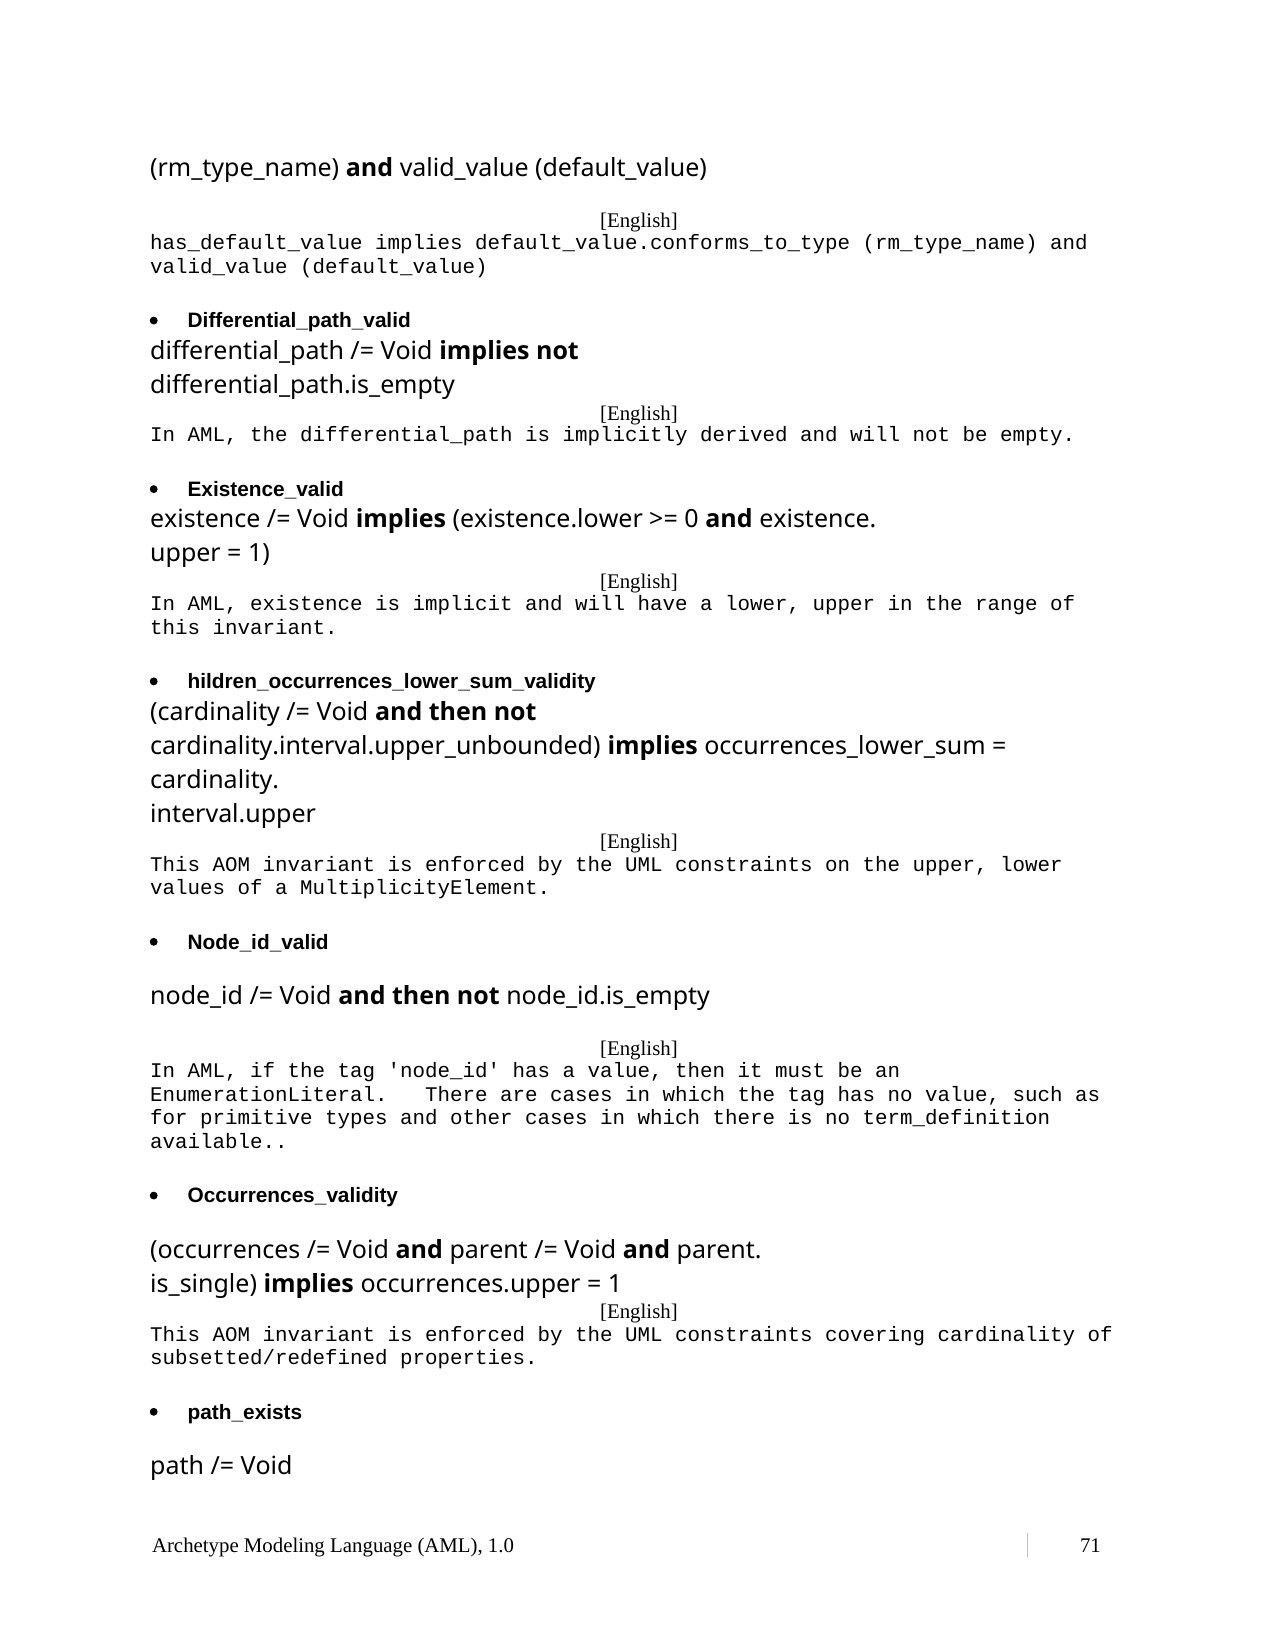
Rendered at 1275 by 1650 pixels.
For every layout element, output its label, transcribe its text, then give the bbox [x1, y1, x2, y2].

text is_single) implies occurrences.upper = 1 [150, 1265, 1125, 1299]
text upper = 1) [150, 535, 1125, 569]
text has_default_value implies default_value.conforms_to_type (rm_type_name) and valid_value (default_value) [150, 232, 1125, 279]
text differential_path.is_empty [150, 366, 1125, 400]
text [English] [525, 569, 1125, 593]
text [English] [525, 208, 1125, 232]
list Node_id_valid [150, 929, 1125, 954]
text This AOM invariant is enforced by the UML constraints covering cardinality of subsetted/redefined properties. [150, 1323, 1125, 1371]
text In AML, existence is implicit and will have a lower, upper in the range of this invariant. [150, 593, 1125, 640]
text path /= Void [150, 1448, 1125, 1482]
text This AOM invariant is enforced by the UML constraints on the upper, lower values of a MultiplicityElement. [150, 853, 1125, 901]
text (occurrences /= Void and parent /= Void and parent. [150, 1231, 1125, 1265]
list Occurrences_validity [150, 1183, 1125, 1207]
list Existence_valid [150, 477, 1125, 501]
text node_id /= Void and then not node_id.is_empty [150, 978, 1125, 1012]
text In AML, the differential_path is implicitly derived and will not be empty. [150, 424, 1125, 448]
list path_exists [150, 1399, 1125, 1424]
text cardinality.interval.upper_unbounded) implies occurrences_lower_sum = cardinality. [150, 727, 1125, 795]
text existence /= Void implies (existence.lower >= 0 and existence. [150, 501, 1125, 535]
text In AML, if the tag 'node_id' has a value, then it must be an EnumerationLiteral. There are cases in which the tag has no value, such as for primitive types and other cases in which there is no term_definition available.. [150, 1060, 1125, 1154]
text [English] [525, 400, 1125, 424]
text [English] [525, 829, 1125, 853]
text differential_path /= Void implies not [150, 332, 1125, 366]
list hildren_occurrences_lower_sum_validity [150, 669, 1125, 693]
text [English] [525, 1036, 1125, 1060]
text [English] [525, 1299, 1125, 1323]
list Differential_path_valid [150, 308, 1125, 332]
text (rm_type_name) and valid_value (default_value) [150, 150, 1125, 184]
text (cardinality /= Void and then not [150, 693, 1125, 727]
text interval.upper [150, 795, 1125, 829]
